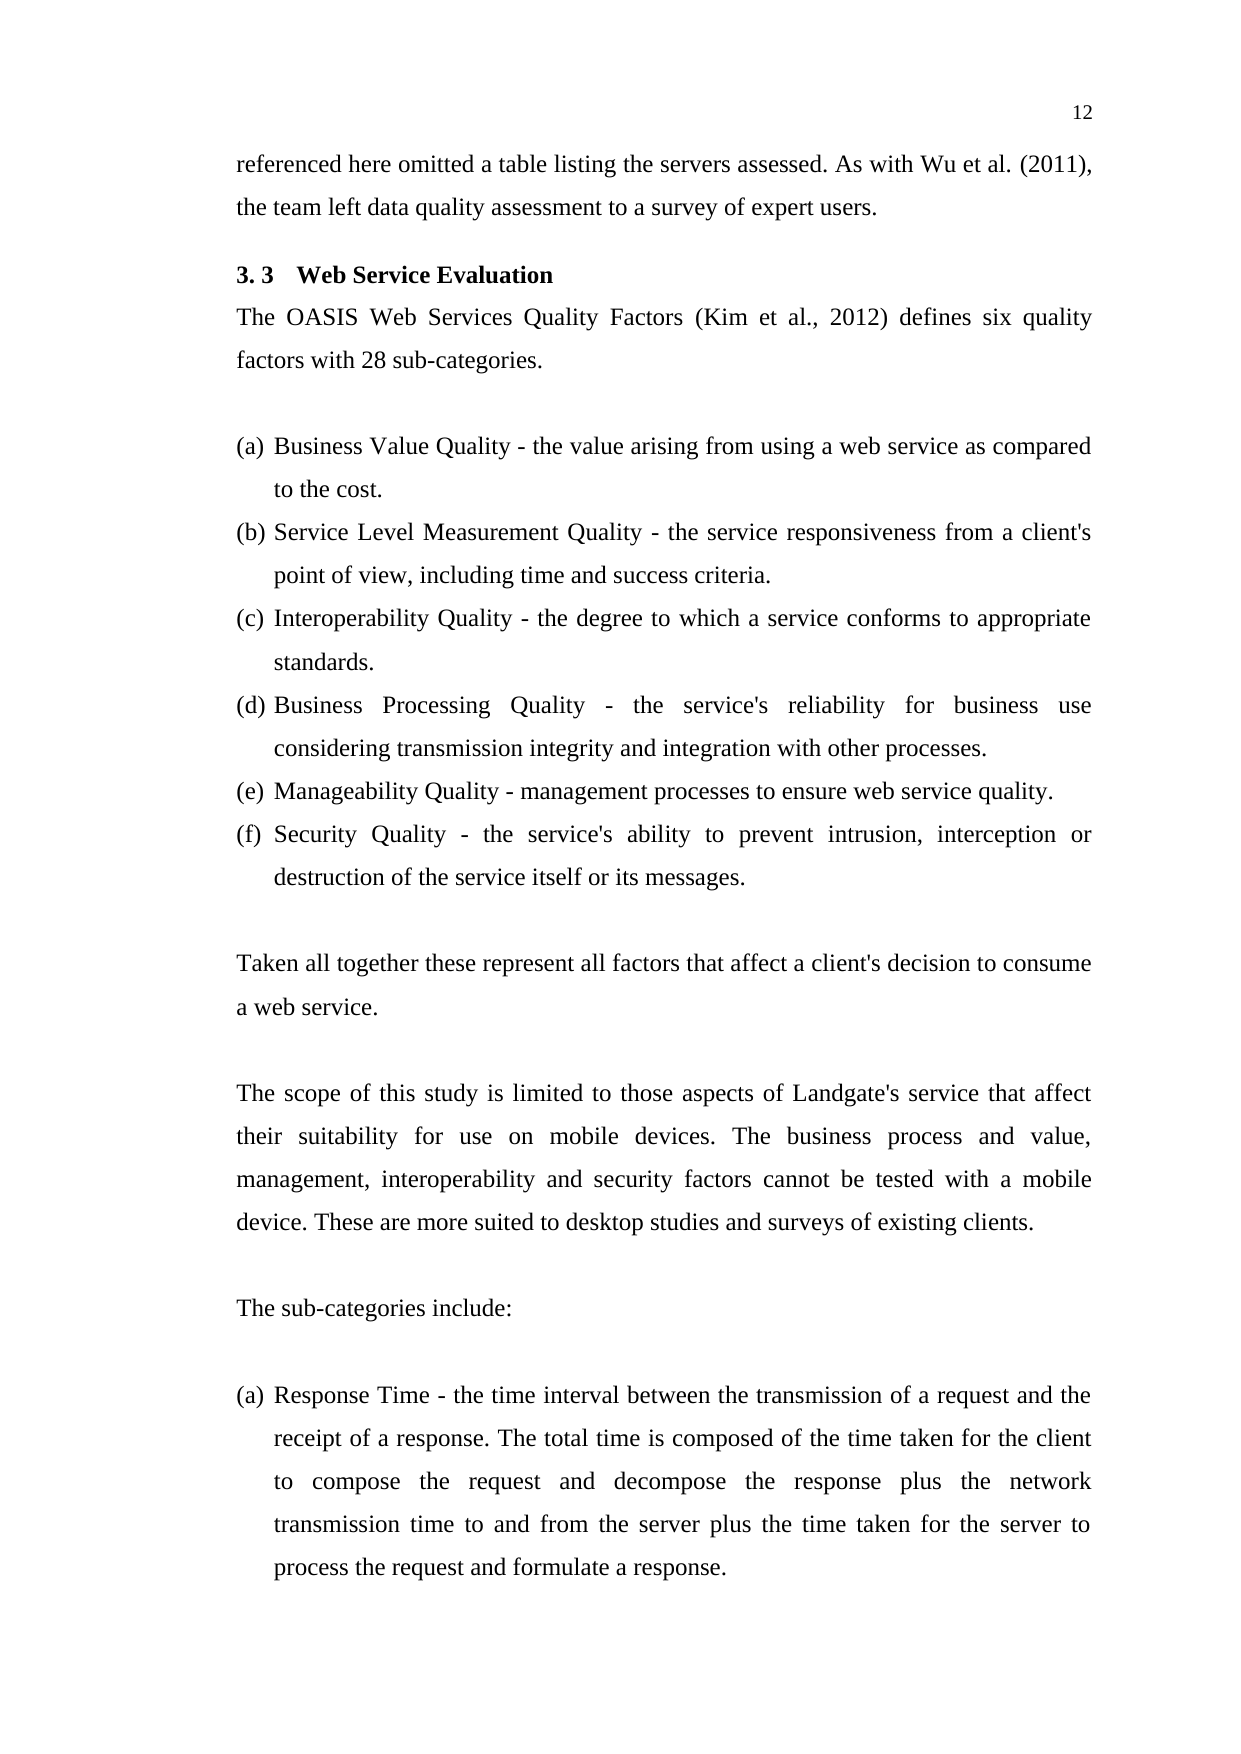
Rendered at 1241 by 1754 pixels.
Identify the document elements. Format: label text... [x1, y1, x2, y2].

list Business Value Quality - the value arising from using a web service as compared to the cost. [236, 431, 1092, 503]
text The scope of this study is limited to those aspects of Landgate's service that affect their suitability for use on mobile devices. The business process and value, management, interoperability and security factors cannot be tested with a mobile device. These are more suited to desktop studies and surveys of existing clients. [236, 1078, 1092, 1236]
list Service Level Measurement Quality - the service responsiveness from a client's point of view, including time and success criteria. [236, 517, 1092, 589]
text Taken all together these represent all factors that affect a client's decision to consume a web service. [236, 948, 1092, 1020]
list Response Time - the time interval between the transmission of a request and the receipt of a response. The total time is composed of the time taken for the client to compose the request and decompose the response plus the network transmission time to and from the server plus the time taken for the server to process the request and formulate a response. [236, 1380, 1092, 1581]
list Security Quality - the service's ability to prevent intrusion, interception or destruction of the service itself or its messages. [236, 819, 1092, 891]
subtitle Web Service Evaluation [236, 260, 1092, 289]
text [236, 149, 1092, 221]
text The sub-categories include: [236, 1293, 1092, 1322]
list Business Processing Quality - the service's reliability for business use considering transmission integrity and integration with other processes. [236, 690, 1092, 762]
text The OASIS Web Services Quality Factors (Kim et al., 2012) defines six quality factors with 28 sub-categories. [236, 302, 1092, 373]
list Manageability Quality - management processes to ensure web service quality. [236, 776, 1092, 805]
list Interoperability Quality - the degree to which a service conforms to appropriate standards. [236, 603, 1092, 675]
